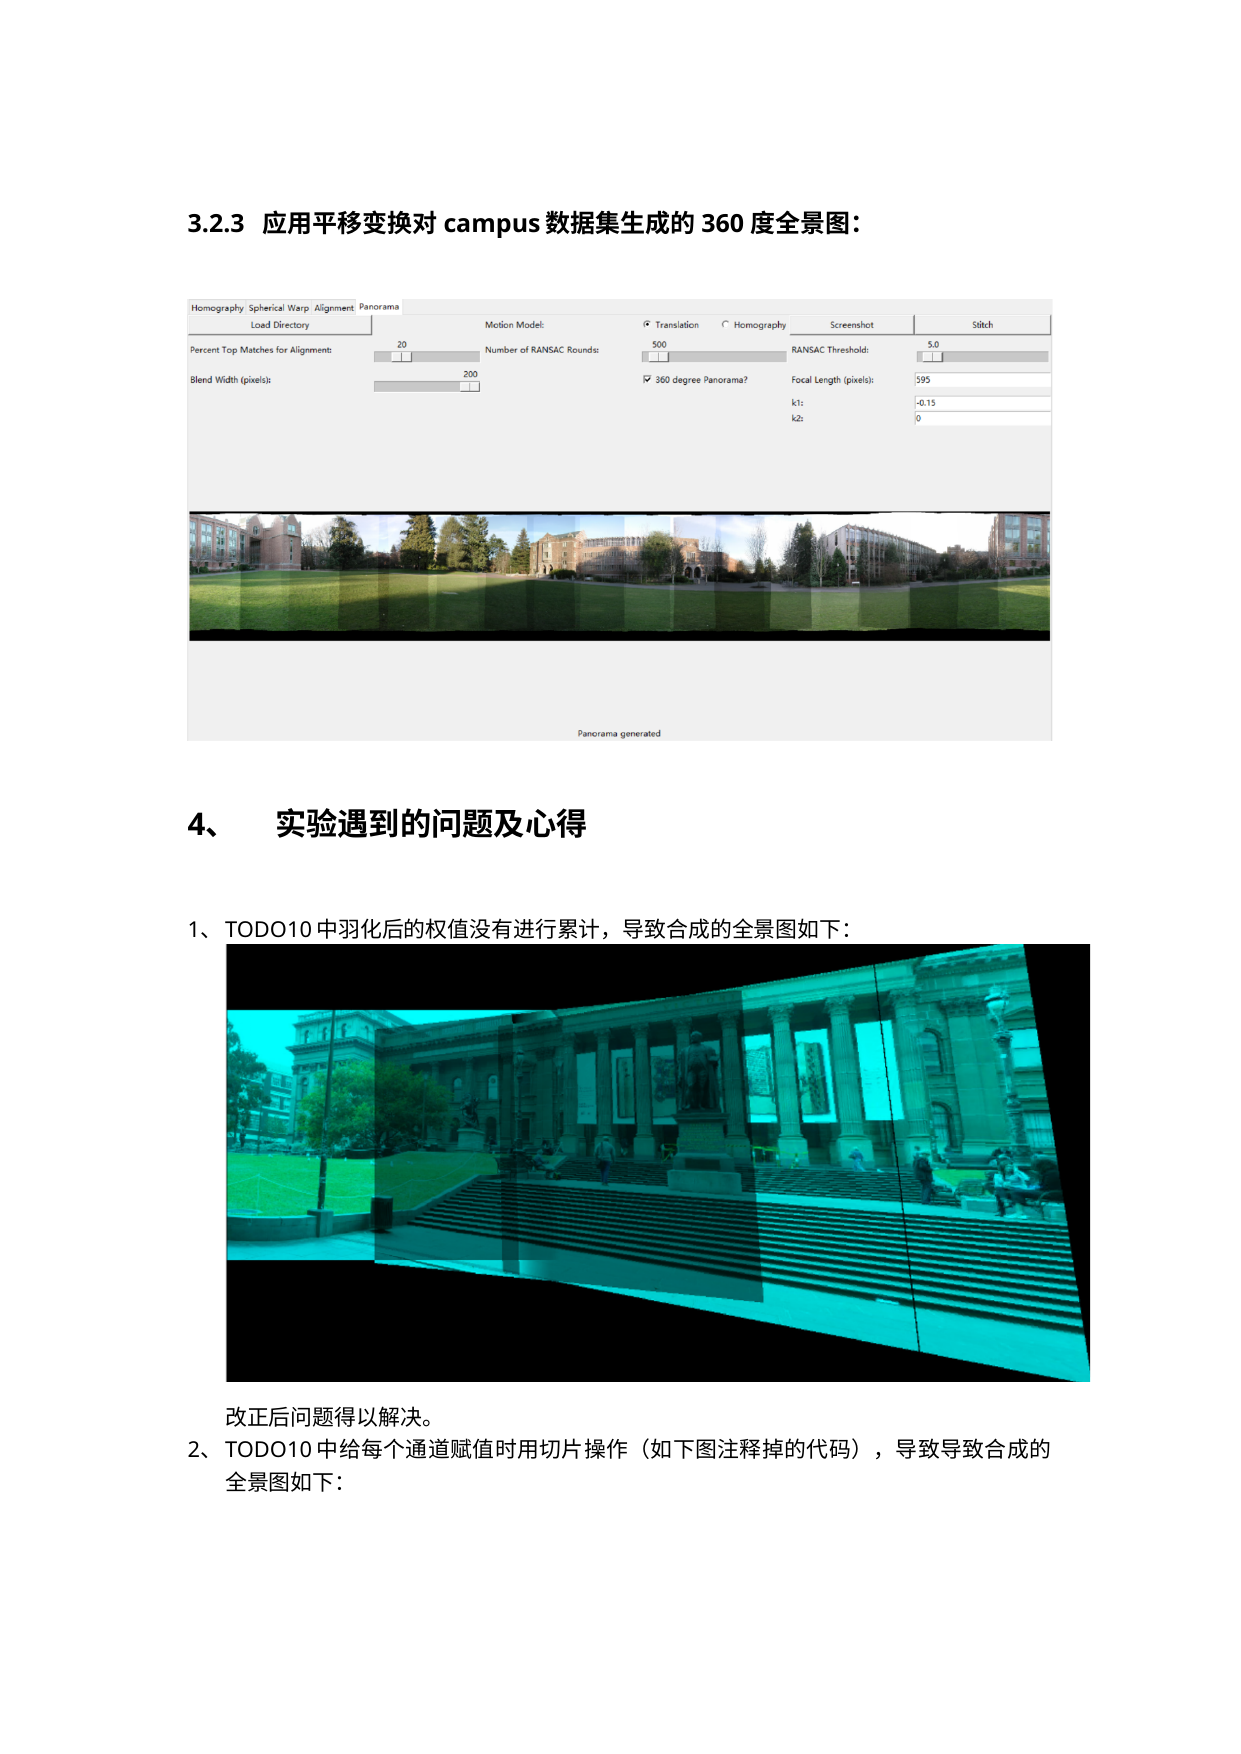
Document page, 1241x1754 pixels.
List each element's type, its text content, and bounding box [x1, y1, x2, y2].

list TODO10中给每个通道赋值时用切片操作（如下图注释掉的代码），导致导致合成的全景图如下： [187, 1432, 1053, 1497]
subtitle 应用平移变换对 campus数据集生成的 360 度全景图： [187, 189, 1053, 254]
picture [187, 299, 1053, 741]
subtitle 实验遇到的问题及心得 [187, 790, 1053, 855]
picture [225, 944, 1091, 1382]
list 改正后问题得以解决。 [225, 1399, 1053, 1432]
list TODO10中羽化后的权值没有进行累计，导致合成的全景图如下： [187, 912, 1053, 944]
